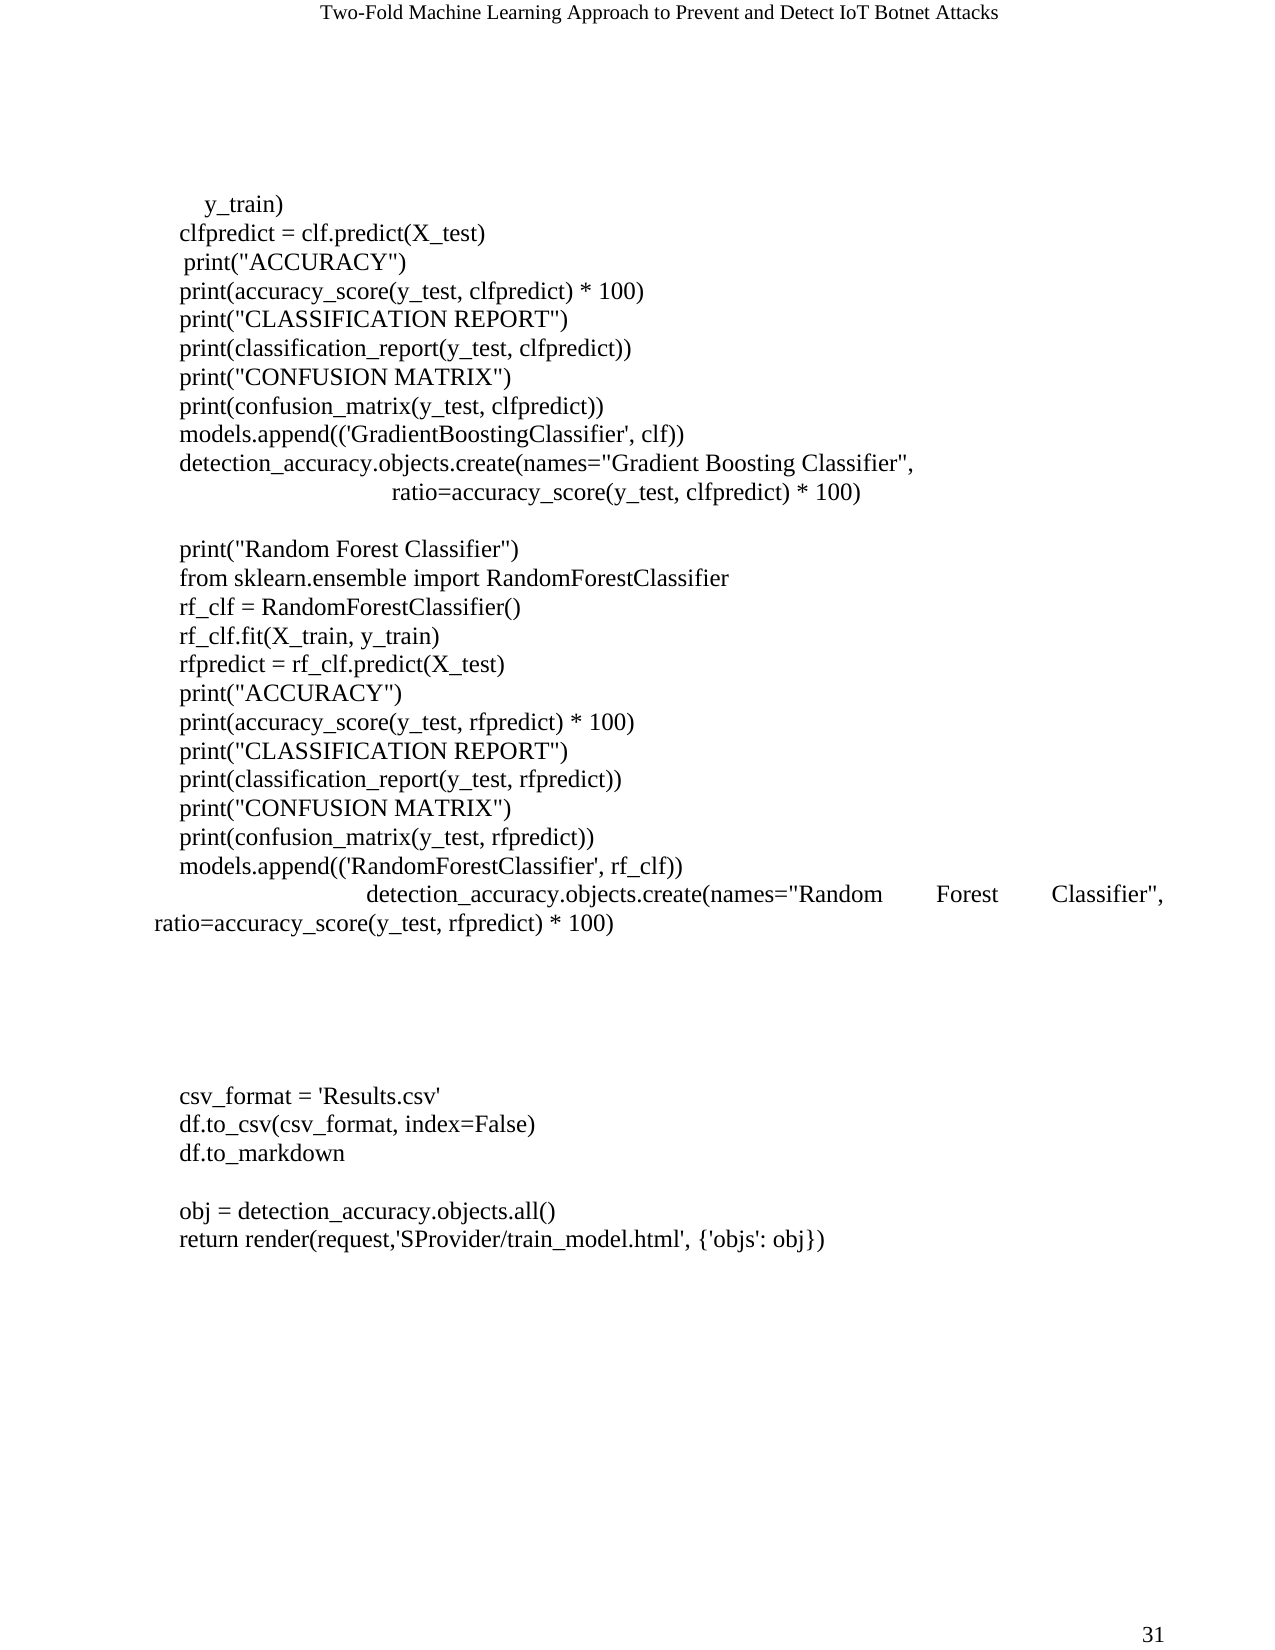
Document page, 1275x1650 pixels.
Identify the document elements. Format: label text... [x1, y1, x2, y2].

text detection_accuracy.objects.create(names="Random Forest Classifier", ratio=accuracy_score(y_test, rfpredict) * 100) [154, 879, 1164, 937]
text print("CLASSIFICATION REPORT") [154, 304, 1164, 333]
text print("CLASSIFICATION REPORT") [154, 736, 1164, 764]
text df.to_markdown [154, 1138, 1164, 1167]
text obj = detection_accuracy.objects.all() [154, 1196, 1164, 1224]
text print(confusion_matrix(y_test, rfpredict)) [154, 822, 1164, 851]
text print("ACCURACY") [154, 247, 1164, 276]
text print(accuracy_score(y_test, clfpredict) * 100) [154, 276, 1164, 304]
text print("CONFUSION MATRIX") [154, 362, 1164, 391]
text df.to_csv(csv_format, index=False) [154, 1109, 1164, 1138]
text print(accuracy_score(y_test, rfpredict) * 100) [154, 707, 1164, 736]
text y_train) [154, 189, 1164, 218]
text csv_format = 'Results.csv' [154, 1081, 1164, 1109]
text print("ACCURACY") [154, 678, 1164, 707]
text print(classification_report(y_test, rfpredict)) [154, 764, 1164, 793]
text rf_clf.fit(X_train, y_train) [154, 621, 1164, 649]
text rf_clf = RandomForestClassifier() [154, 592, 1164, 621]
text return render(request,'SProvider/train_model.html', {'objs': obj}) [154, 1224, 1164, 1253]
text models.append(('RandomForestClassifier', rf_clf)) [154, 851, 1164, 879]
text print("CONFUSION MATRIX") [154, 793, 1164, 822]
text models.append(('GradientBoostingClassifier', clf)) [154, 419, 1164, 448]
text print(classification_report(y_test, clfpredict)) [154, 333, 1164, 362]
text print(confusion_matrix(y_test, clfpredict)) [154, 391, 1164, 419]
text from sklearn.ensemble import RandomForestClassifier [154, 563, 1164, 592]
text clfpredict = clf.predict(X_test) [154, 218, 1164, 247]
text print("Random Forest Classifier") [154, 534, 1164, 563]
text detection_accuracy.objects.create(names="Gradient Boosting Classifier", [154, 448, 1164, 477]
text rfpredict = rf_clf.predict(X_test) [154, 649, 1164, 678]
text ratio=accuracy_score(y_test, clfpredict) * 100) [154, 477, 1164, 506]
